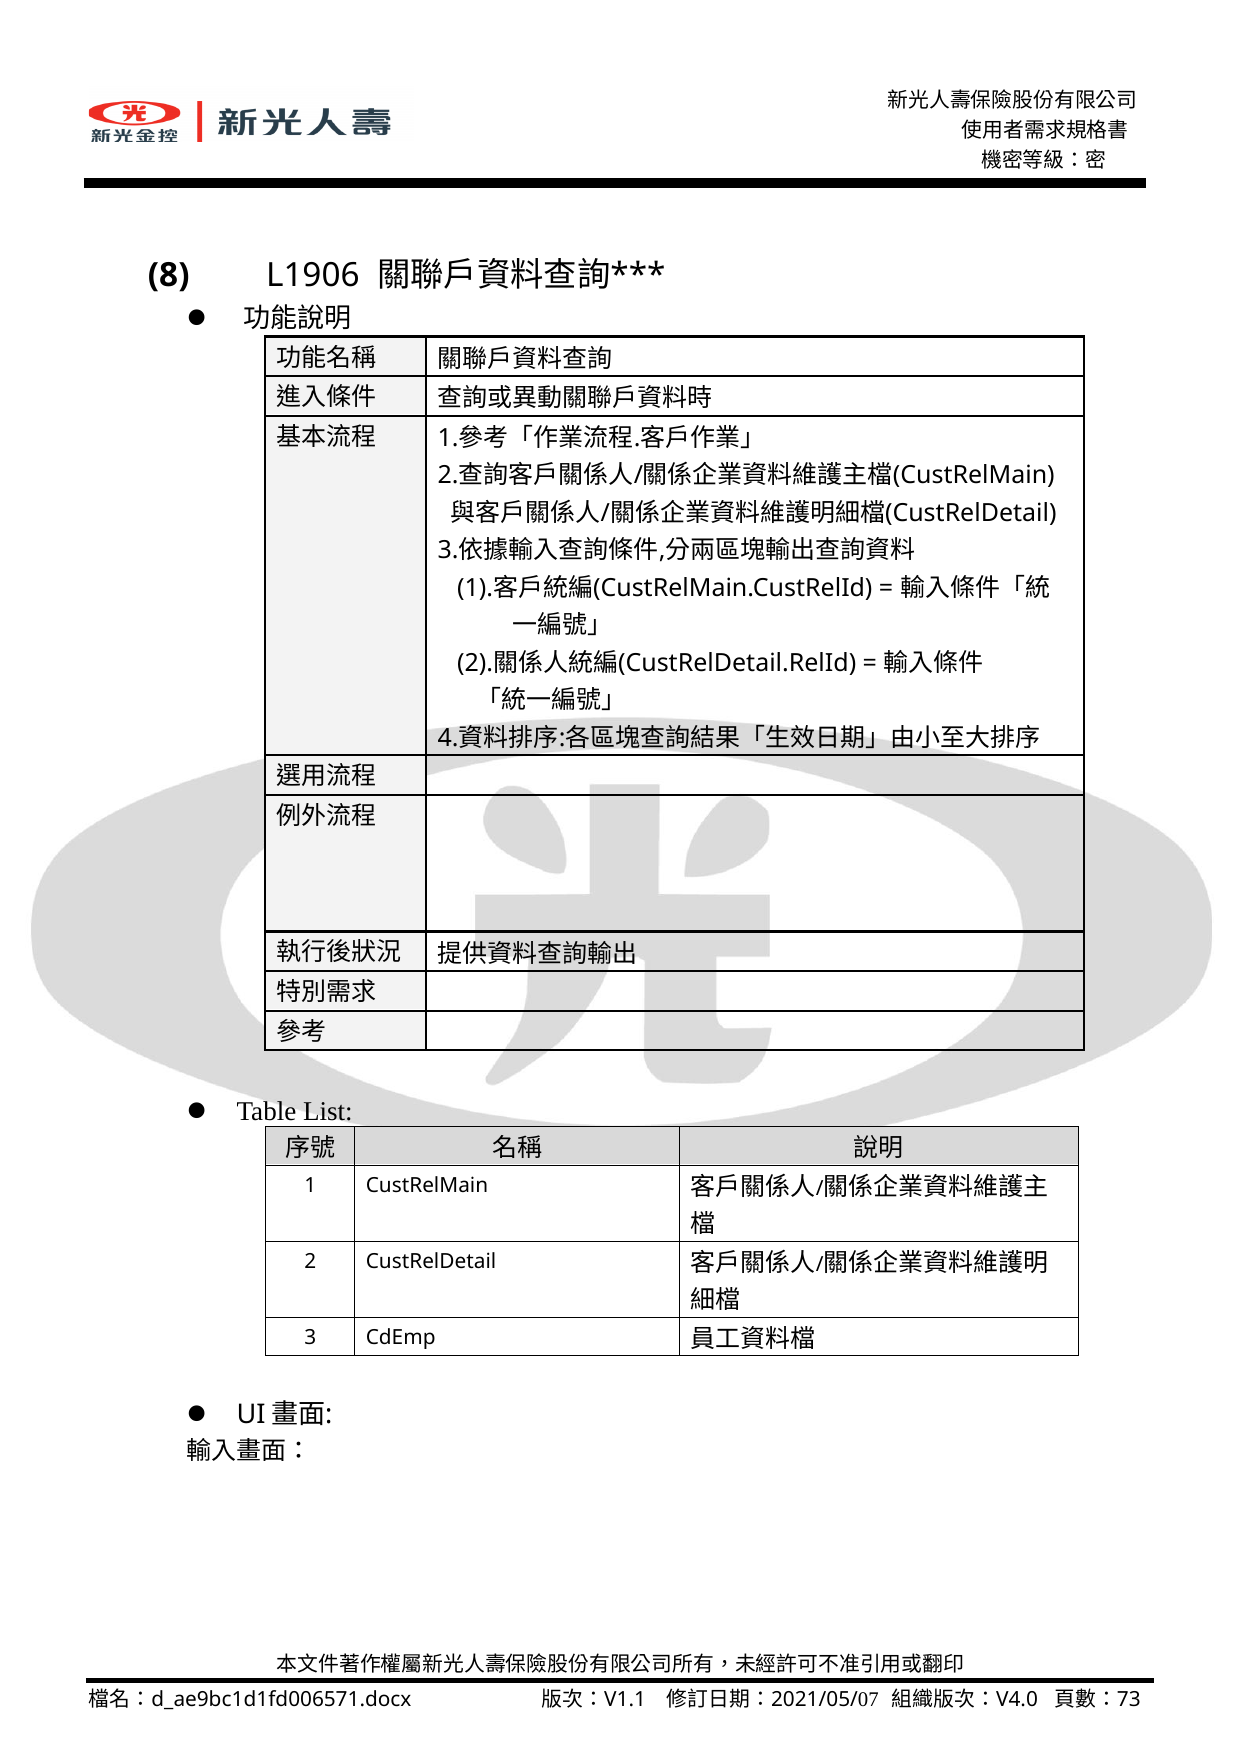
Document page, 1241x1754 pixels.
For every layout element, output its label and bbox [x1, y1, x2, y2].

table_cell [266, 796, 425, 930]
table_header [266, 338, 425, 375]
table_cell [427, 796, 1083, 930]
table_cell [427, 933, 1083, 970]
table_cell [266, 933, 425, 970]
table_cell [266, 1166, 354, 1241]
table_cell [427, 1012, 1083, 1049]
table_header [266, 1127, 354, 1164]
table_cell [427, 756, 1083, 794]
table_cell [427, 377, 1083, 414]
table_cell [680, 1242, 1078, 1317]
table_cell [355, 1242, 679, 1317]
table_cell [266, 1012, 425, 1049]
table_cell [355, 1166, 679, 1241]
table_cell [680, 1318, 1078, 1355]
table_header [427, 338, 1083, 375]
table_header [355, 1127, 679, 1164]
picture [88, 86, 414, 142]
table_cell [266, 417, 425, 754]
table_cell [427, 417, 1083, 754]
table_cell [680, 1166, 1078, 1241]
picture [25, 709, 1215, 1163]
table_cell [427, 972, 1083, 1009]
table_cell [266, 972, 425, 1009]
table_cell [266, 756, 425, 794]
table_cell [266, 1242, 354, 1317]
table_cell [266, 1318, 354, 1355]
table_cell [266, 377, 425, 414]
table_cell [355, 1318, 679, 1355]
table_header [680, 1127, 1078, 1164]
